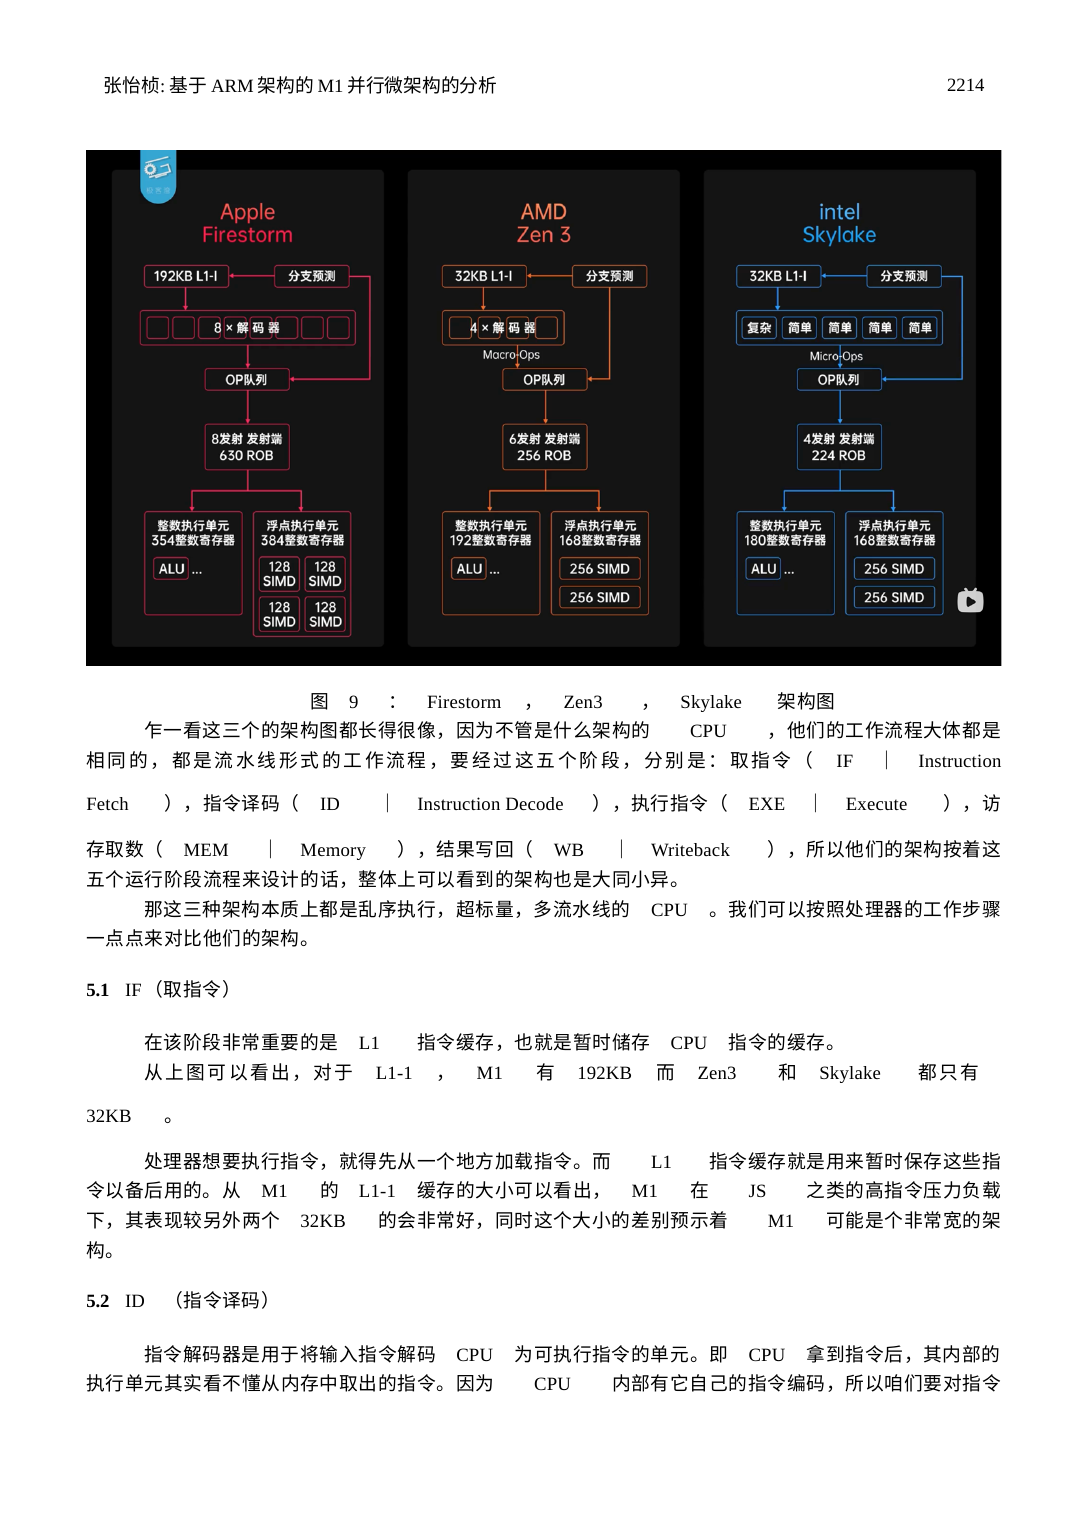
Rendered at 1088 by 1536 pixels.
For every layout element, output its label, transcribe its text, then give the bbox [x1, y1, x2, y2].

picture [86, 150, 1002, 666]
text 图9：Firestorm，Zen3，Skylake架构图 [86, 685, 1001, 715]
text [86, 1338, 1001, 1397]
text 乍一看这三个的架构图都长得很像，因为不管是什么架构的 CPU ，他们的工作流程大体都是相同的，都是流水线形式的工作流程，要经过这五个阶段，分别是：取指令（IF｜Instruction Fetch），指令译码（ID｜Instruction Decode），执行指令（EXE｜Execute），访存取数（MEM｜Memory），结果写回（WB｜Writeback），所以他们的架构按着这五个运行阶段流程来设计的话，整体上可以看到的架构也是大同小异。 [86, 715, 1001, 893]
text 处理器想要执行指令，就得先从一个地方加载指令。而 L1 指令缓存就是用来暂时保存这些指令以备后用的。从M1的L1-1缓存的大小可以看出，M1在 JS 之类的高指令压力负载下，其表现较另外两个32KB的会非常好，同时这个大小的差别预示着 M1可能是个非常宽的架构。 [86, 1145, 1001, 1264]
subtitle IF（取指令） [86, 960, 1001, 1019]
text 那这三种架构本质上都是乱序执行，超标量，多流水线的CPU。我们可以按照处理器的工作步骤一点点来对比他们的架构。 [86, 893, 1001, 952]
text 从上图可以看出，对于L1-1，M1有192KB而Zen3 和Skylake都只有32KB。 [86, 1056, 1001, 1145]
text 在该阶段非常重要的是L1 指令缓存，也就是暂时储存CPU指令的缓存。 [86, 1026, 1001, 1056]
subtitle ID（指令译码） [86, 1271, 1001, 1331]
